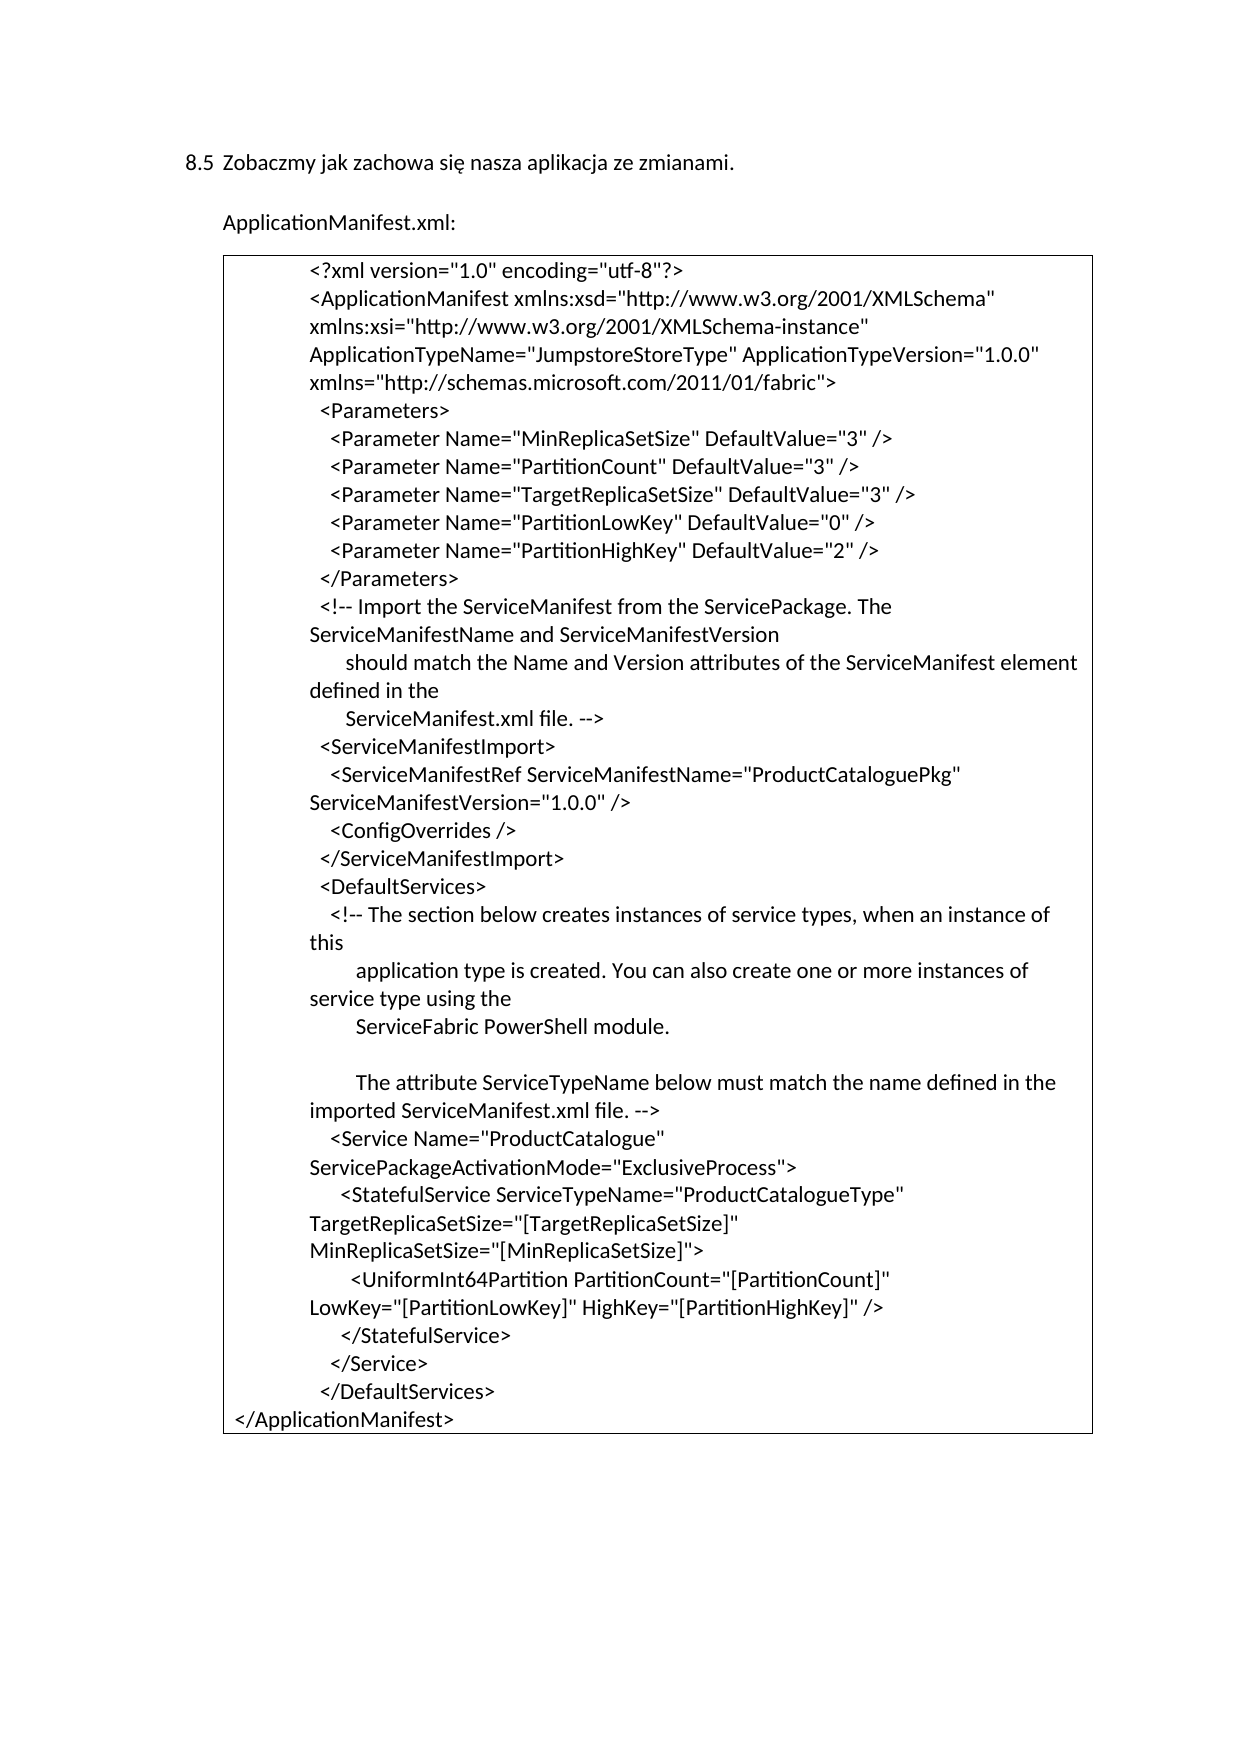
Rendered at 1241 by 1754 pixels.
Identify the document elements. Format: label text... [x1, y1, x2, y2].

list ApplicationManifest.xml: [223, 208, 1093, 236]
table_header <?xml version="1.0" encoding="utf-8"?> <ApplicationManifest xmlns:xsd="http://www.w3.org/2001/XMLSchema" xmlns:xsi="http://www.w3.org/2001/XMLSchema-instance" ApplicationTypeName="JumpstoreStoreType" ApplicationTypeVersion="1.0.0" xmlns="http://schemas.microsoft.com/2011/01/fabric"> <Parameters> <Parameter Name="MinReplicaSetSize" DefaultValue="3" /> <Parameter Name="PartitionCount" DefaultValue="3" /> <Parameter Name="TargetReplicaSetSize" DefaultValue="3" /> <Parameter Name="PartitionLowKey" DefaultValue="0" /> <Parameter Name="PartitionHighKey" DefaultValue="2" /> </Parameters> <!-- Import the ServiceManifest from the ServicePackage. The ServiceManifestName and ServiceManifestVersion should match the Name and Version attributes of the ServiceManifest element defined in the ServiceManifest.xml file. --> <ServiceManifestImport> <ServiceManifestRef ServiceManifestName="ProductCataloguePkg" ServiceManifestVersion="1.0.0" /> <ConfigOverrides /> </ServiceManifestImport> <DefaultServices> <!-- The section below creates instances of service types, when an instance of this application type is created. You can also create one or more instances of service type using the ServiceFabric PowerShell module. The attribute ServiceTypeName below must match the name defined in the imported ServiceManifest.xml file. --> <Service Name="ProductCatalogue" ServicePackageActivationMode="ExclusiveProcess"> <StatefulService ServiceTypeName="ProductCatalogueType" TargetReplicaSetSize="[TargetReplicaSetSize]" MinReplicaSetSize="[MinReplicaSetSize]"> <UniformInt64Partition PartitionCount="[PartitionCount]" LowKey="[PartitionLowKey]" HighKey="[PartitionHighKey]" /> </StatefulService> </Service> </DefaultServices> </ApplicationManifest> [224, 256, 1092, 1433]
list Zobaczmy jak zachowa się nasza aplikacja ze zmianami. [185, 148, 1093, 176]
